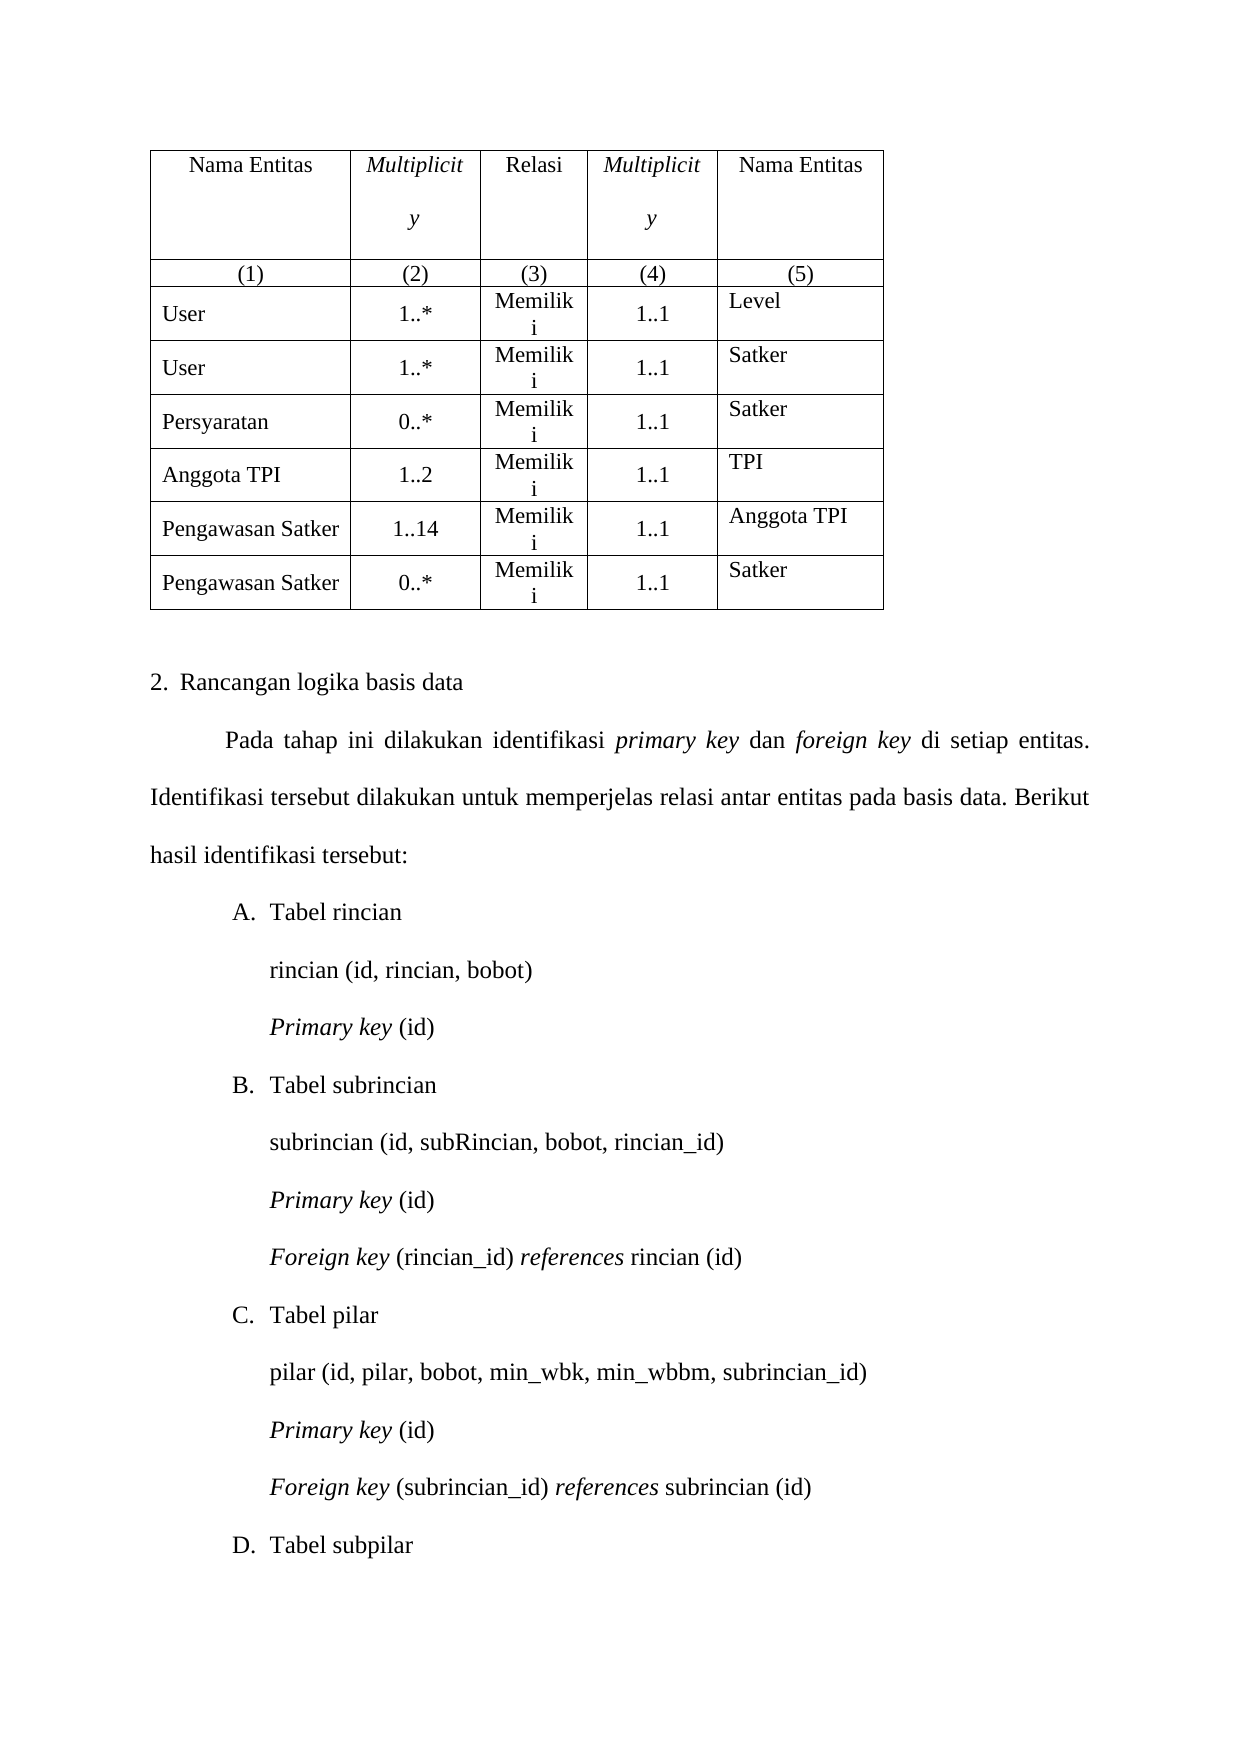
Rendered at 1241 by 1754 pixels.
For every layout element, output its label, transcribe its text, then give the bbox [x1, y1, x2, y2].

list Tabel subrincian [232, 1070, 1090, 1098]
list Tabel subpilar [232, 1530, 1090, 1558]
table_cell 1..1 [588, 556, 717, 609]
list Tabel pilar [232, 1300, 1090, 1328]
text Pada tahap ini dilakukan identifikasi primary key dan foreign key di setiap entitas. Identifikasi tersebut dilakukan untuk memperjelas relasi antar entitas pada basis data. Berikut hasil identifikasi tersebut: [150, 725, 1090, 868]
table_cell 0..* [351, 556, 480, 609]
table_cell 1..1 [588, 287, 717, 340]
table_header Multiplicity [588, 151, 717, 259]
table_header Relasi [481, 151, 587, 259]
table_cell 1..2 [351, 449, 480, 501]
table_header Nama Entitas [151, 151, 350, 259]
table_cell 1..1 [588, 395, 717, 447]
list Foreign key (rincian_id) references rincian (id) [269, 1242, 1090, 1271]
table_cell Pengawasan Satker [151, 502, 350, 555]
table_cell Anggota TPI [151, 449, 350, 501]
list subrincian (id, subRincian, bobot, rincian_id) [269, 1127, 1090, 1156]
table_header Multiplicity [351, 151, 480, 259]
table_cell User [151, 341, 350, 394]
table_cell Memiliki [481, 502, 587, 555]
table_cell Memiliki [481, 287, 587, 340]
list Primary key (id) [269, 1185, 1090, 1213]
table_cell Memiliki [481, 556, 587, 609]
table_cell 1..1 [588, 449, 717, 501]
table_cell TPI [718, 449, 883, 501]
table_header Nama Entitas [718, 151, 883, 259]
table_cell 1..1 [588, 502, 717, 555]
table_cell 0..* [351, 395, 480, 447]
table_cell Satker [718, 395, 883, 447]
table_cell Level [718, 287, 883, 340]
list pilar (id, pilar, bobot, min_wbk, min_wbbm, subrincian_id) [269, 1357, 1090, 1386]
table_cell Memiliki [481, 449, 587, 501]
list Primary key (id) [269, 1415, 1090, 1443]
table_cell (2) [351, 260, 480, 286]
table_cell Persyaratan [151, 395, 350, 447]
table_cell User [151, 287, 350, 340]
table_cell (4) [588, 260, 717, 286]
table_cell (5) [718, 260, 883, 286]
table_cell 1..1 [588, 341, 717, 394]
list Tabel rincian [232, 897, 1090, 926]
table_cell Memiliki [481, 395, 587, 447]
table_cell Satker [718, 556, 883, 609]
table_cell 1..14 [351, 502, 480, 555]
table_cell (3) [481, 260, 587, 286]
table_cell 1..* [351, 287, 480, 340]
list Rancangan logika basis data [150, 667, 1090, 696]
table_cell (1) [151, 260, 350, 286]
table_cell Pengawasan Satker [151, 556, 350, 609]
list Foreign key (subrincian_id) references subrincian (id) [269, 1472, 1090, 1501]
list rincian (id, rincian, bobot) [269, 955, 1090, 983]
table_cell Satker [718, 341, 883, 394]
list Primary key (id) [269, 1012, 1090, 1041]
table_cell Anggota TPI [718, 502, 883, 555]
table_cell 1..* [351, 341, 480, 394]
table_cell Memiliki [481, 341, 587, 394]
